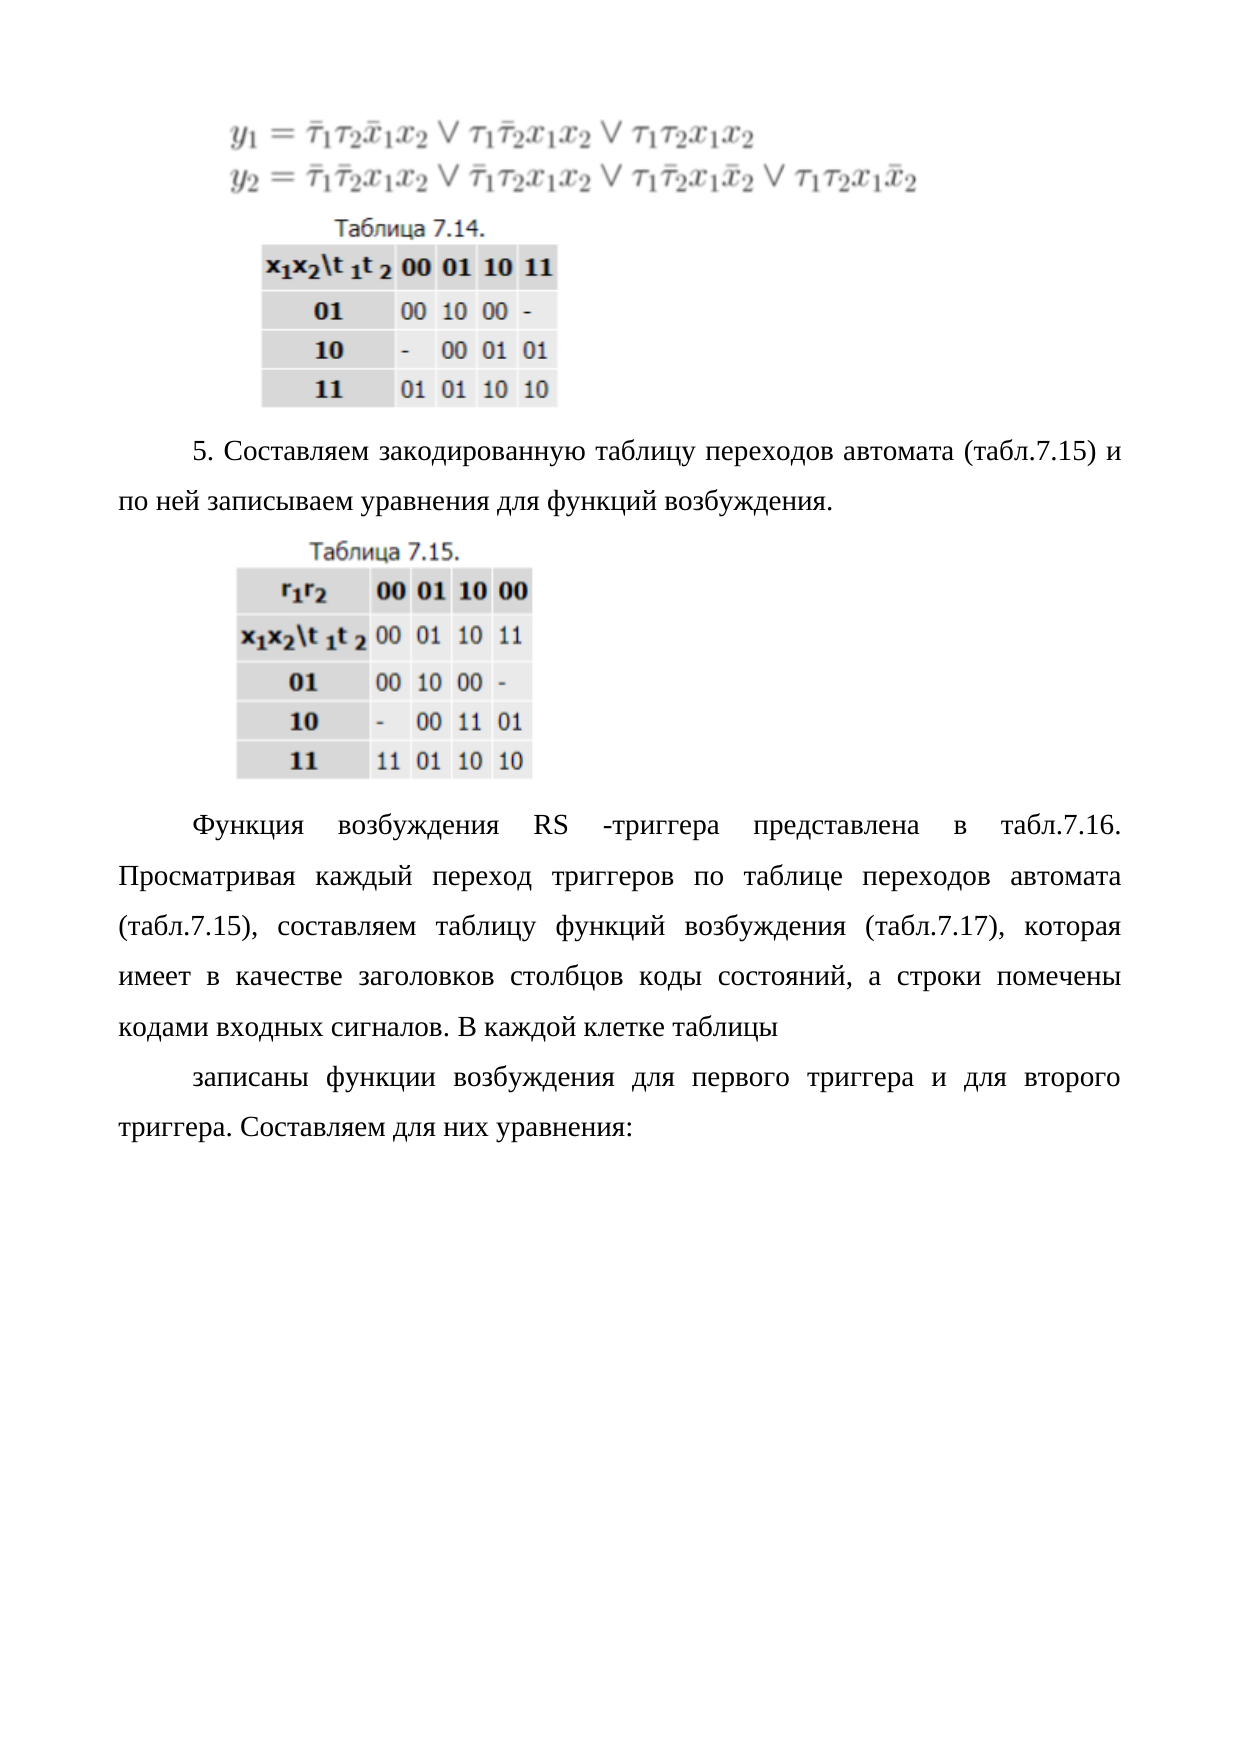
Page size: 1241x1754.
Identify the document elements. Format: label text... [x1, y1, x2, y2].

text записаны функции возбуждения для первого триггера и для второго триггера. Составляем для них уравнения: [118, 1059, 1122, 1143]
picture [192, 533, 603, 795]
picture [192, 118, 950, 420]
text 5. Составляем закодированную таблицу переходов автомата (табл.7.15) и по ней записываем уравнения для функций возбуждения. [118, 433, 1122, 517]
text Функция возбуждения RS -триггера представлена в табл.7.16. Просматривая каждый переход триггеров по таблице переходов автомата (табл.7.15), составляем таблицу функций возбуждения (табл.7.17), которая имеет в качестве заголовков столбцов коды состояний, а строки помечены кодами входных сигналов. В каждой клетке таблицы [118, 807, 1122, 1042]
